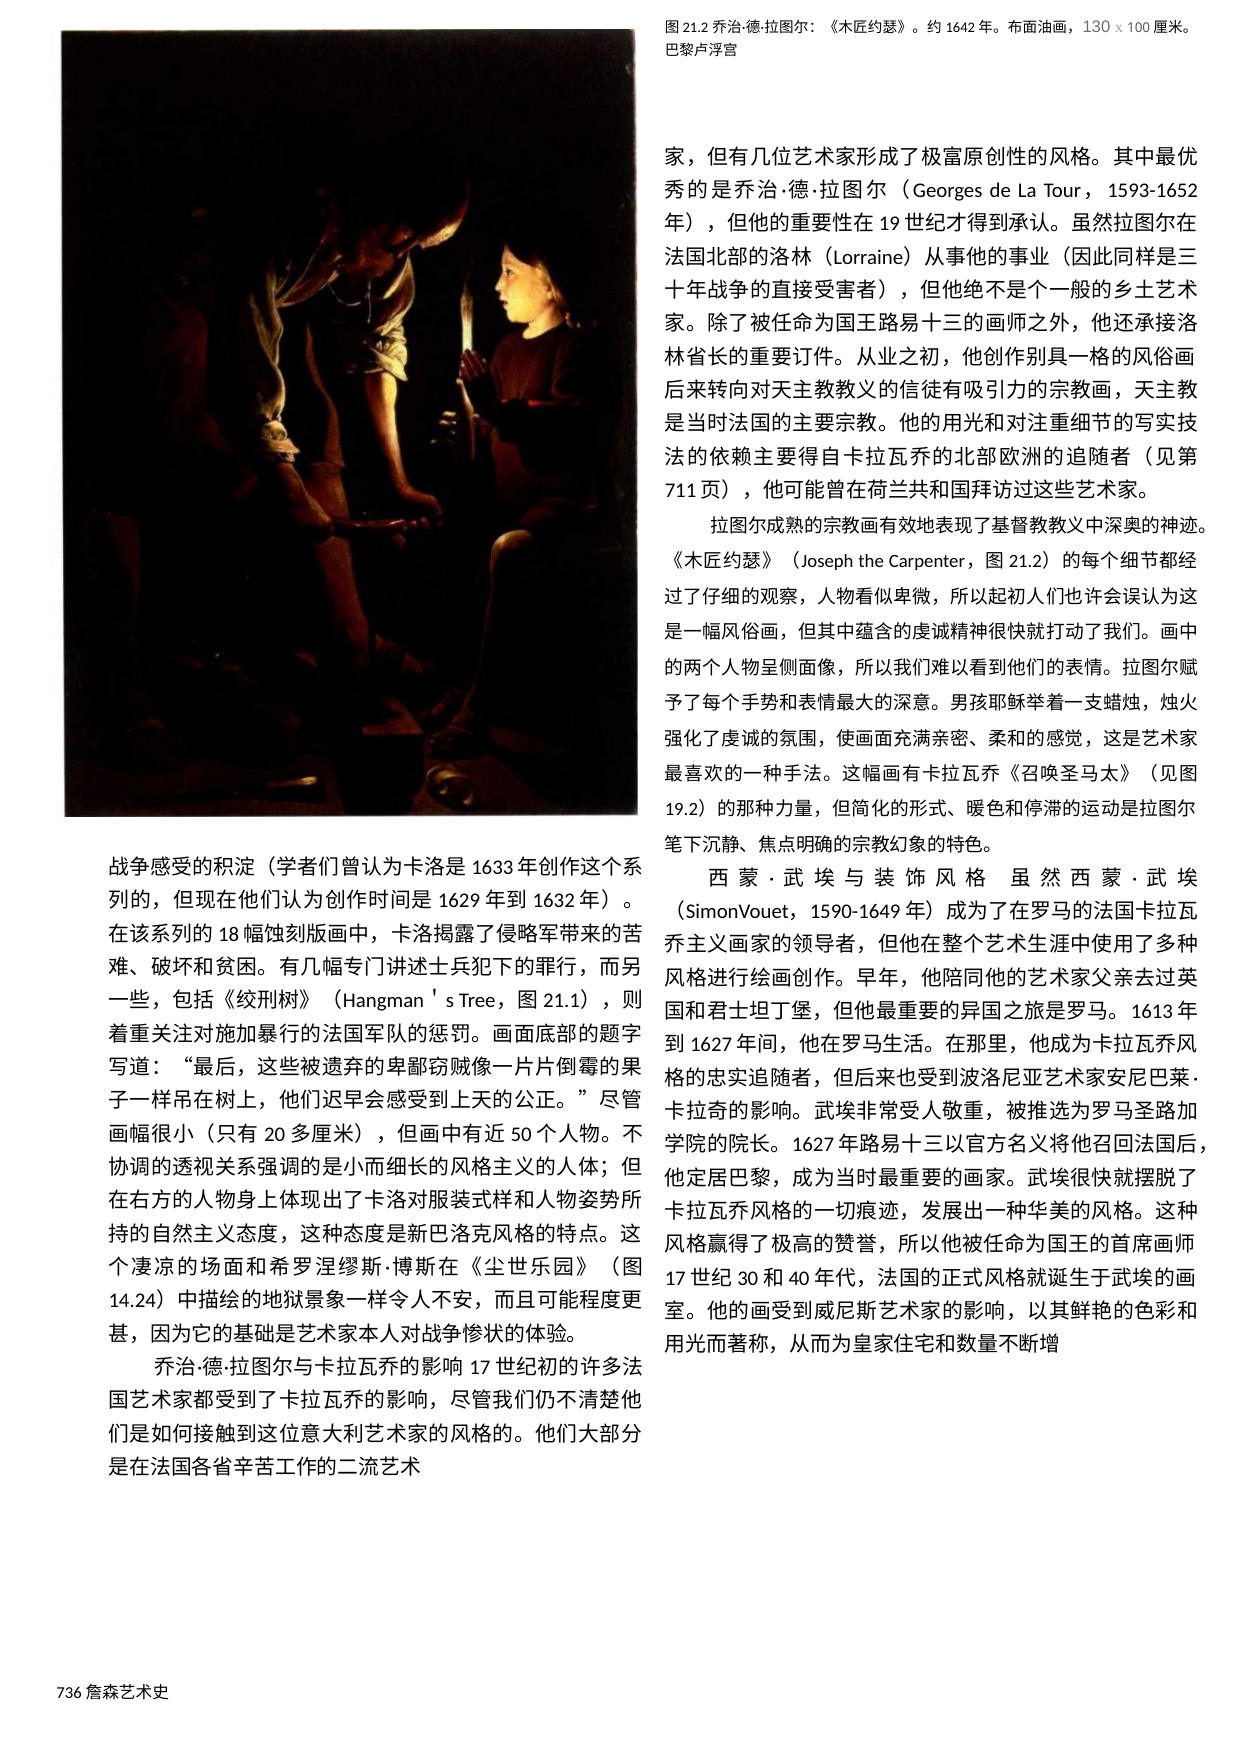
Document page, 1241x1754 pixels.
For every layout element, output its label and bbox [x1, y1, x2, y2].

picture [50, 29, 638, 817]
